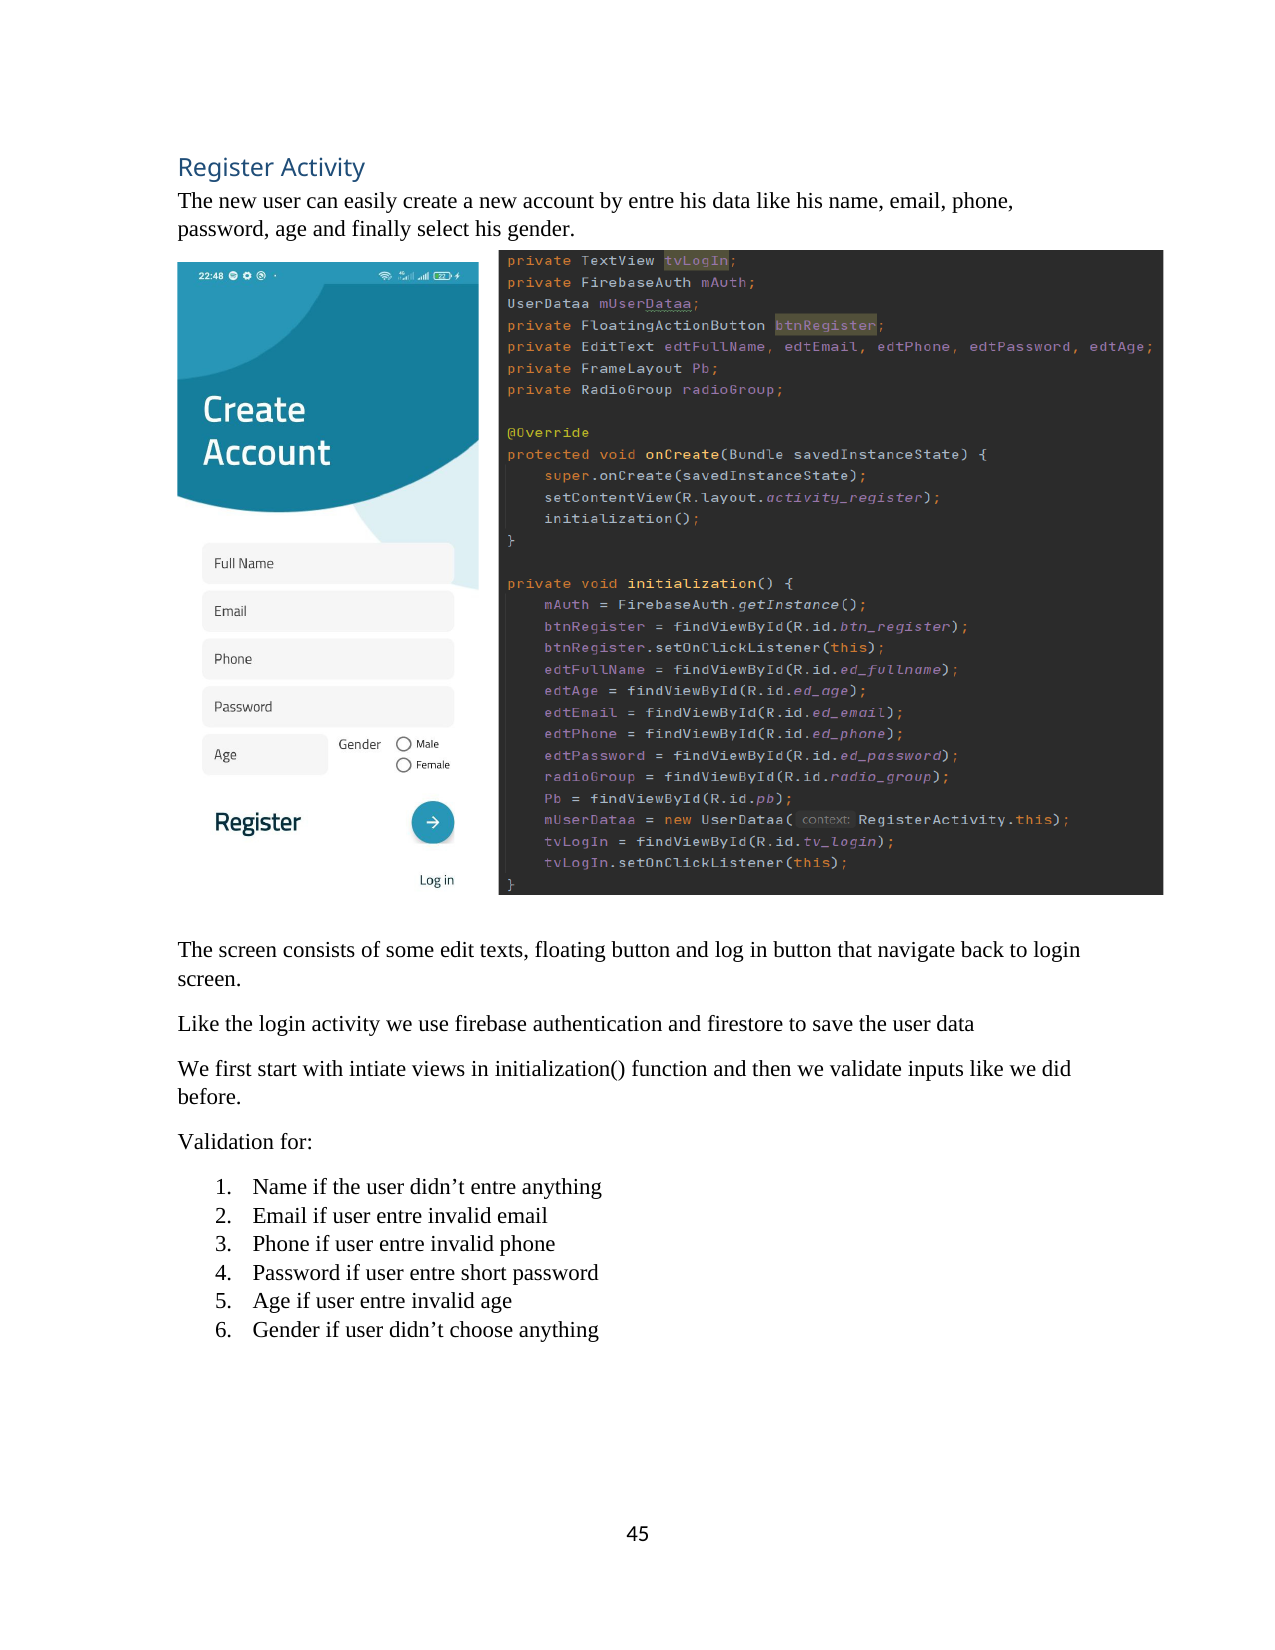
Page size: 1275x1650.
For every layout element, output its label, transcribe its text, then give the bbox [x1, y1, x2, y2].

text The new user can easily create a new account by entre his data like his name, email, phone, password, age and finally select his gender. [177, 187, 1098, 242]
text We first start with intiate views in initialization() function and then we validate inputs like we did before. [177, 1055, 1098, 1109]
subtitle Register Activity [177, 150, 1098, 184]
list Password if user entre short password [215, 1259, 1098, 1285]
list Phone if user entre invalid phone [215, 1230, 1098, 1257]
list Email if user entre invalid email [215, 1202, 1098, 1228]
picture [177, 262, 479, 916]
picture [498, 250, 1164, 895]
list Age if user entre invalid age [215, 1287, 1098, 1313]
list Name if the user didn’t entre anything [215, 1173, 1098, 1200]
list Gender if user didn’t choose anything [215, 1316, 1098, 1342]
text Validation for: [177, 1128, 1098, 1155]
text Like the login activity we use firebase authentication and firestore to save the user data [177, 1010, 1098, 1036]
